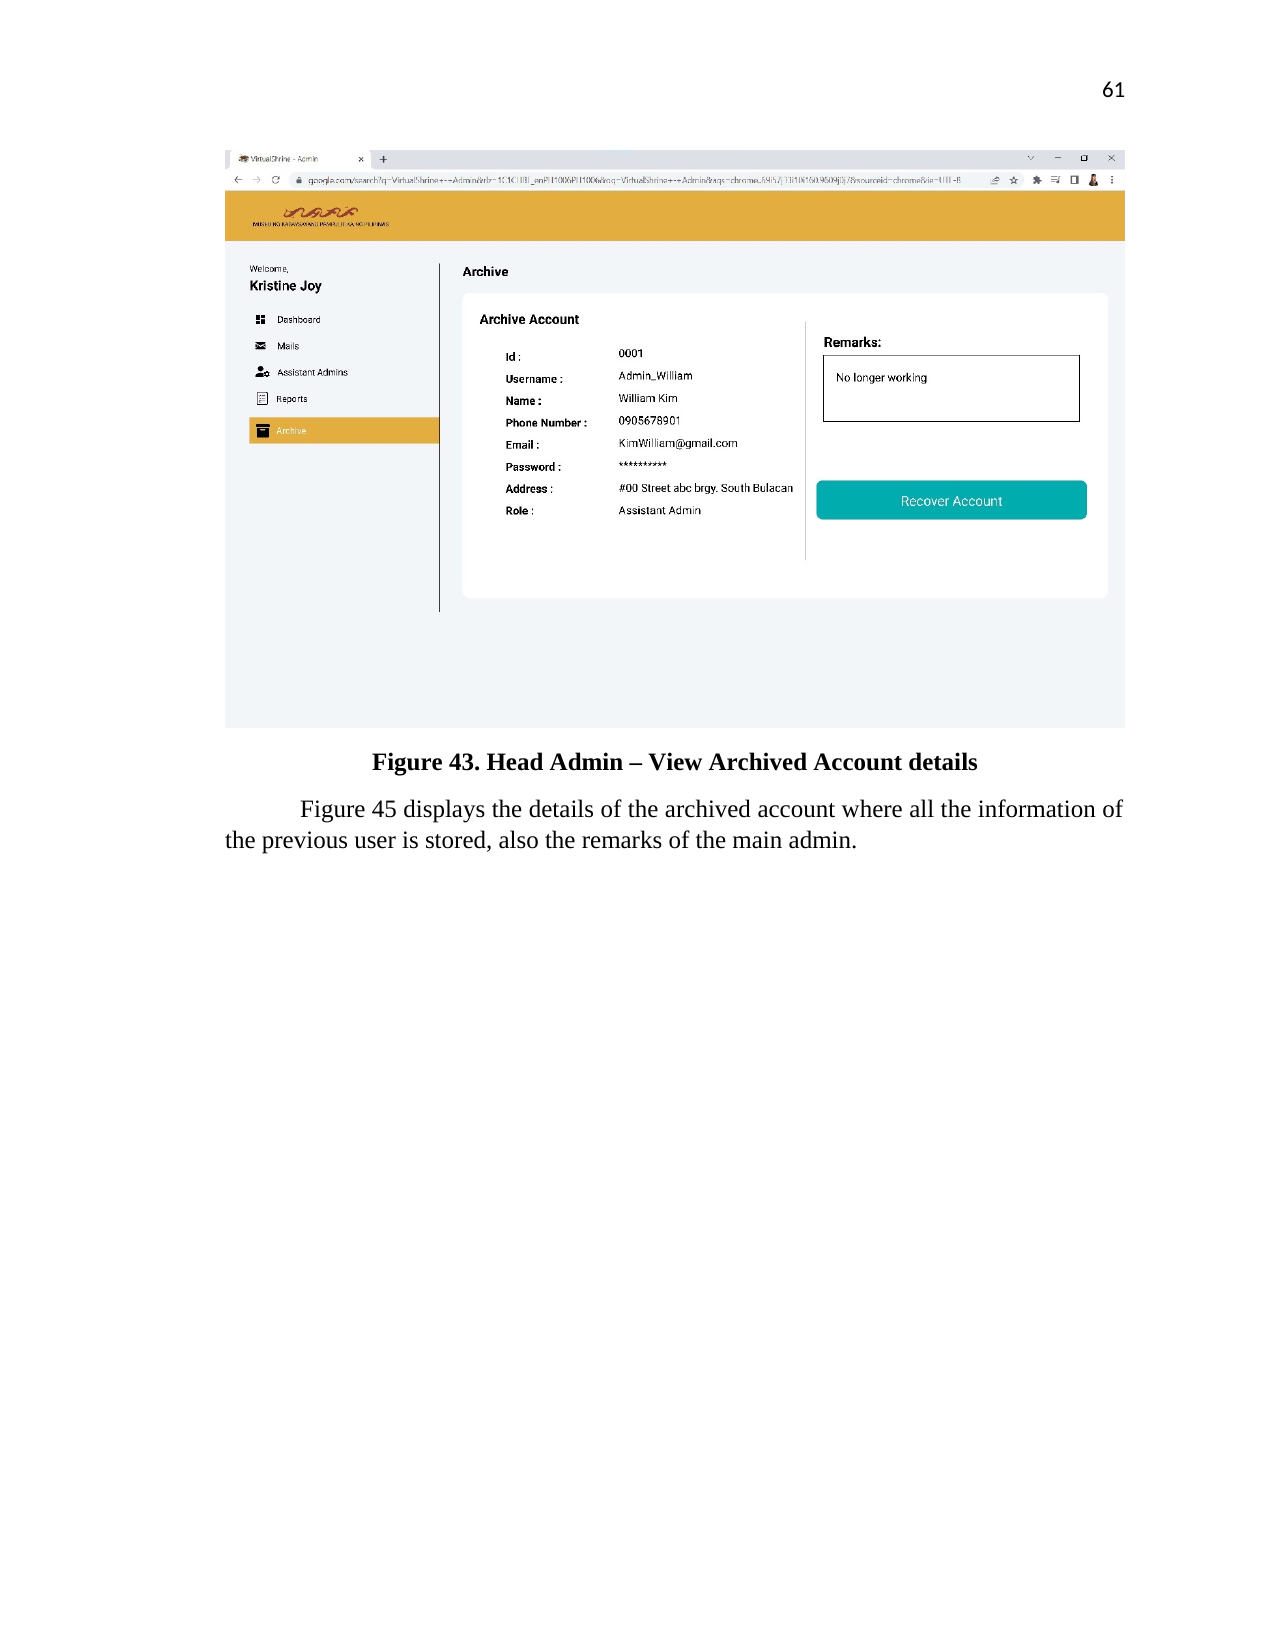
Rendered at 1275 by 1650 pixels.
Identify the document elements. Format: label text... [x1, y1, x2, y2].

text Figure 45 displays the details of the archived account where all the information of the previous user is stored, also the remarks of the main admin. [225, 794, 1125, 854]
text Figure 43. Head Admin – View Archived Account details [225, 747, 1125, 776]
picture [225, 150, 1125, 728]
